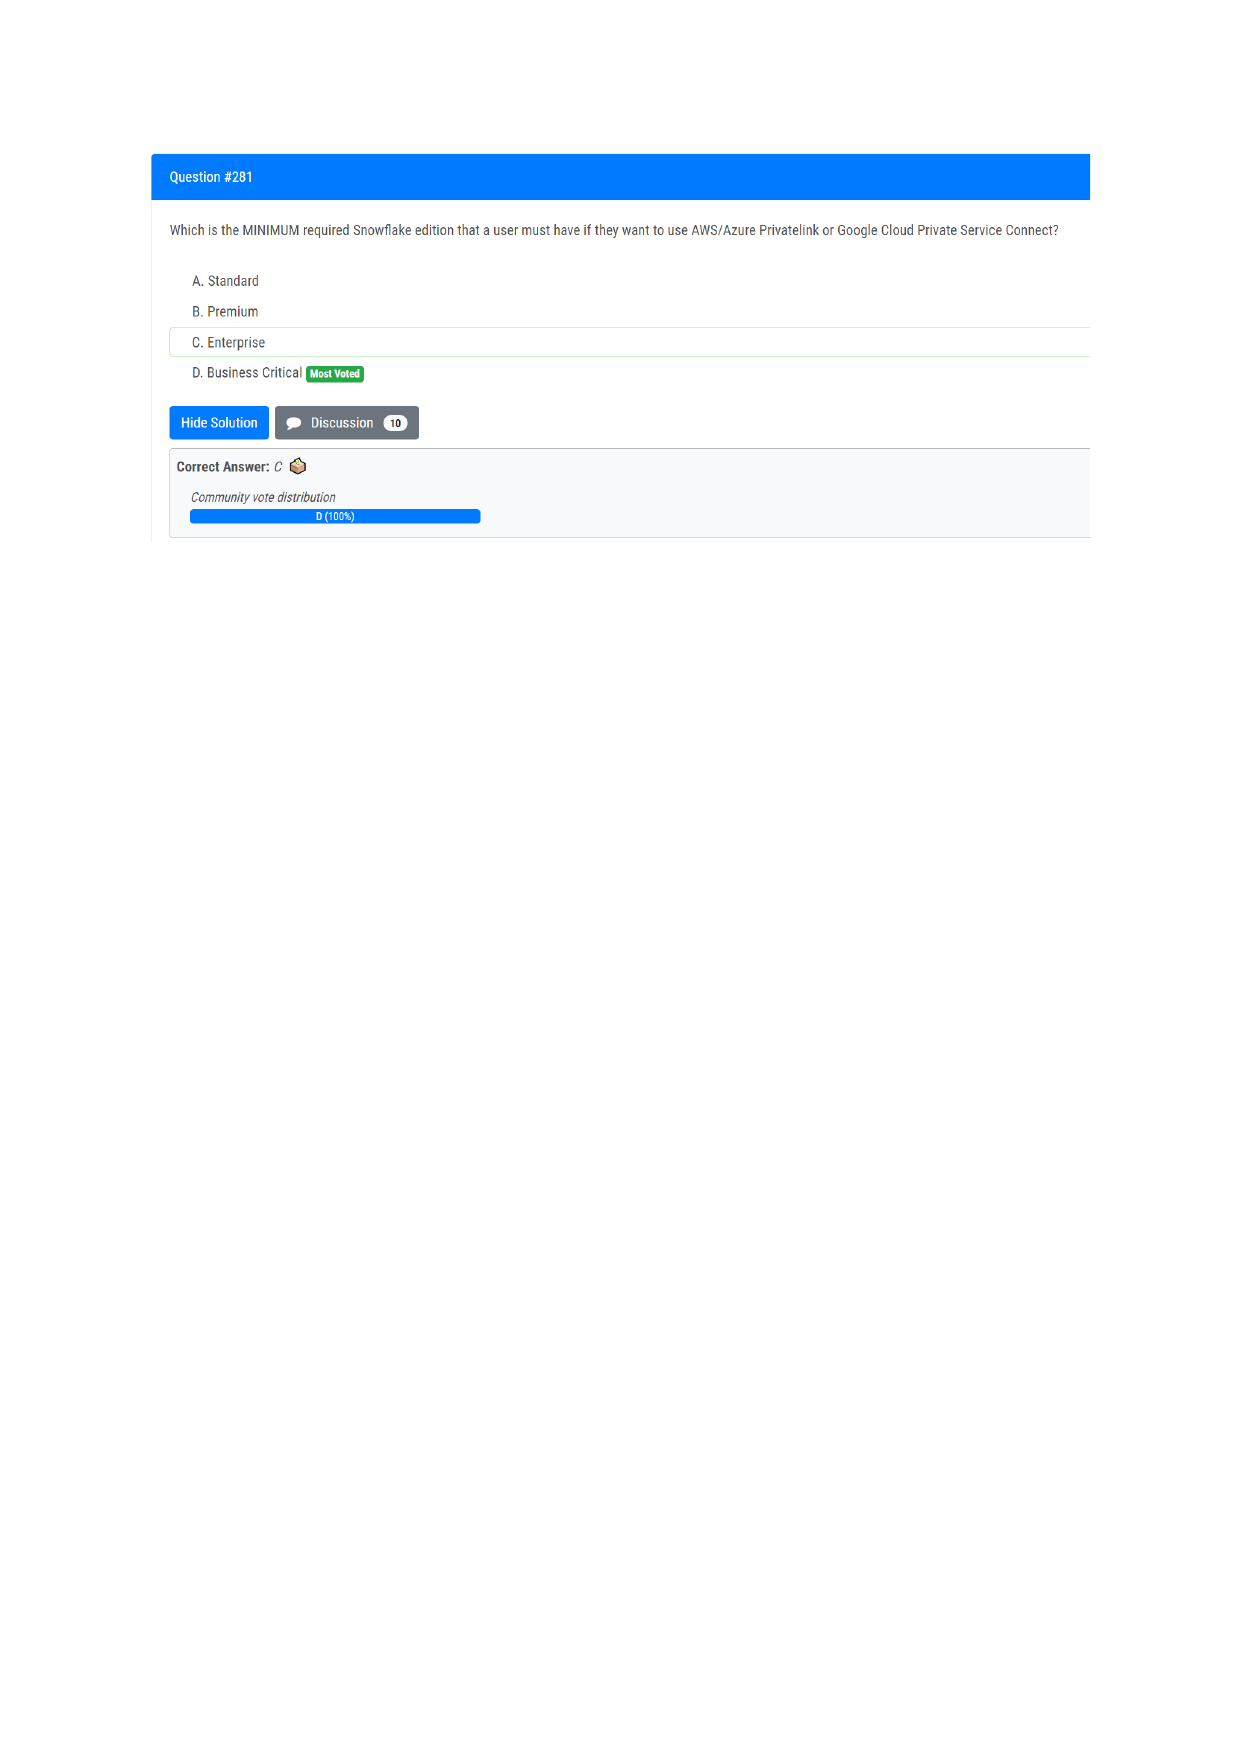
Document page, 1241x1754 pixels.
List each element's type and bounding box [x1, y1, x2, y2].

picture [150, 150, 1091, 542]
